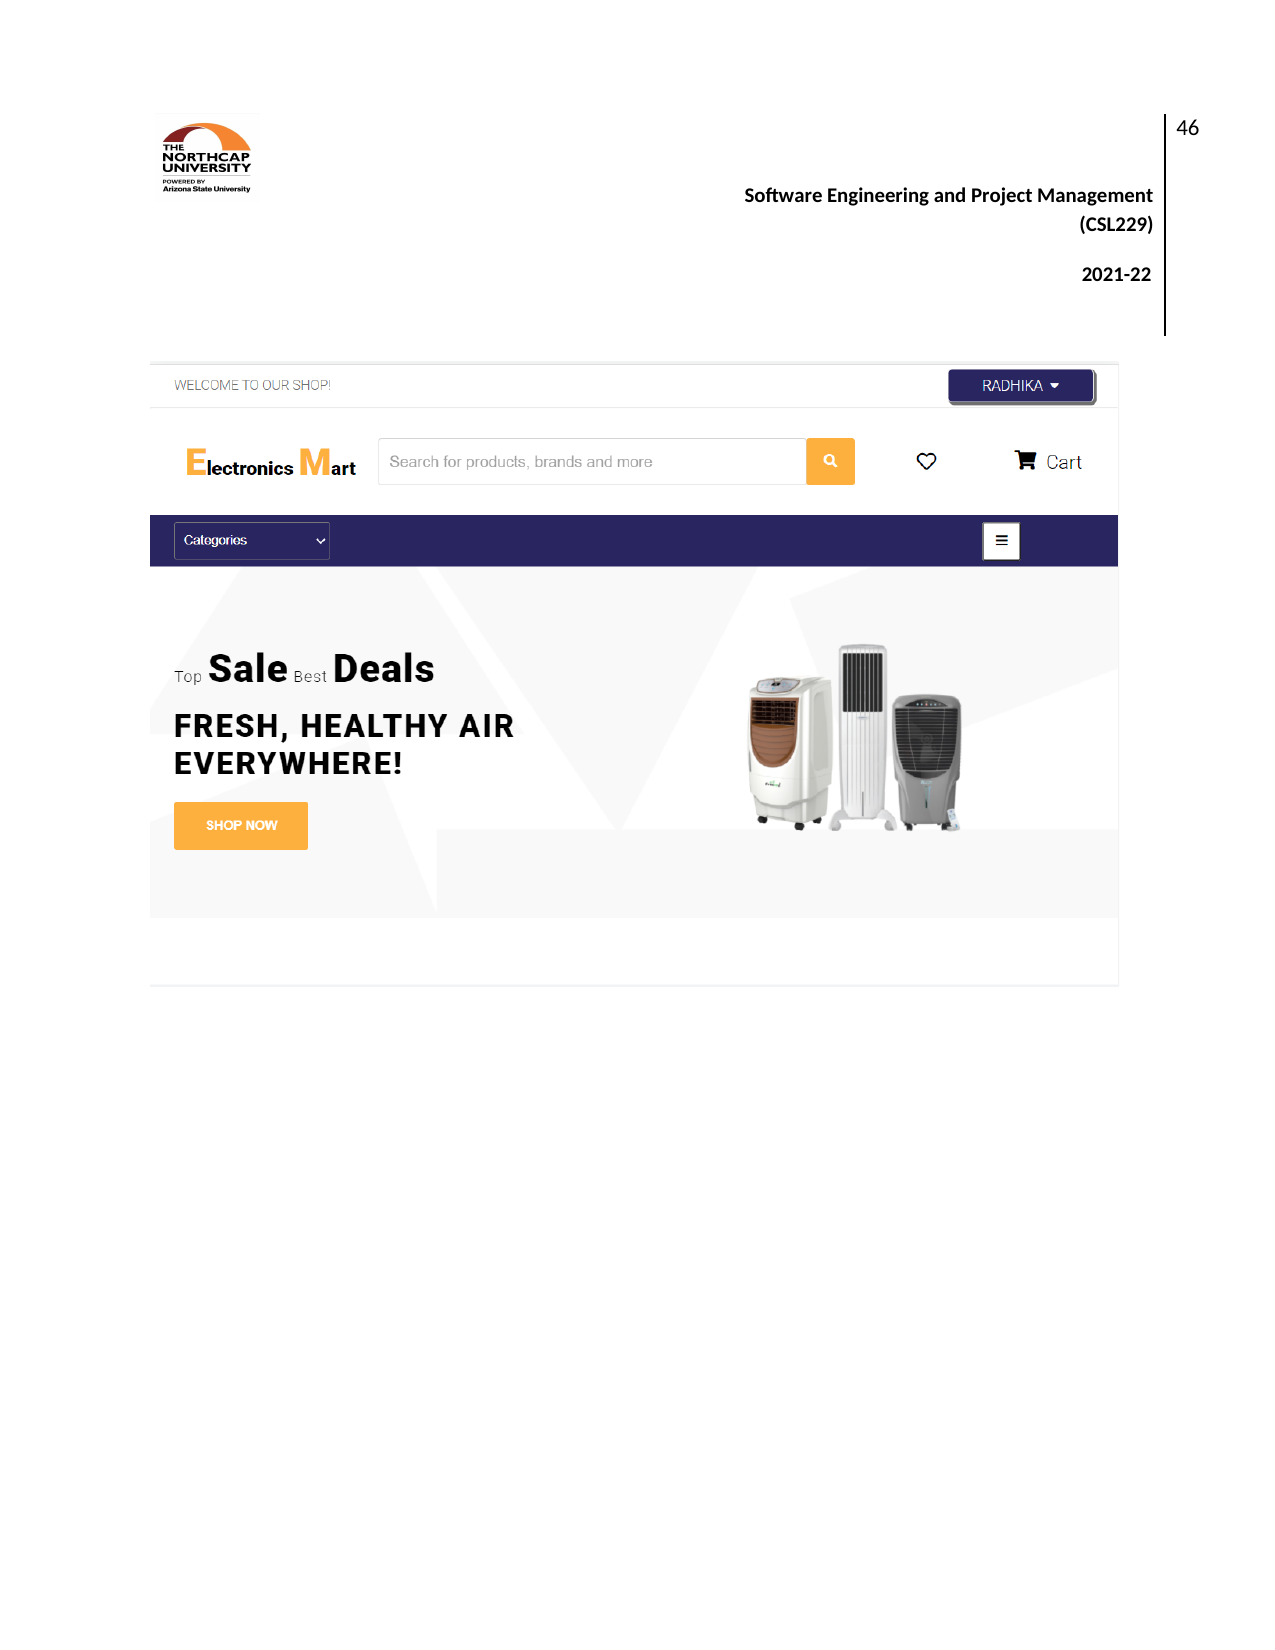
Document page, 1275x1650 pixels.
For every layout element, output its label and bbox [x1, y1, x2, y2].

picture [150, 361, 1120, 987]
picture [155, 113, 260, 202]
